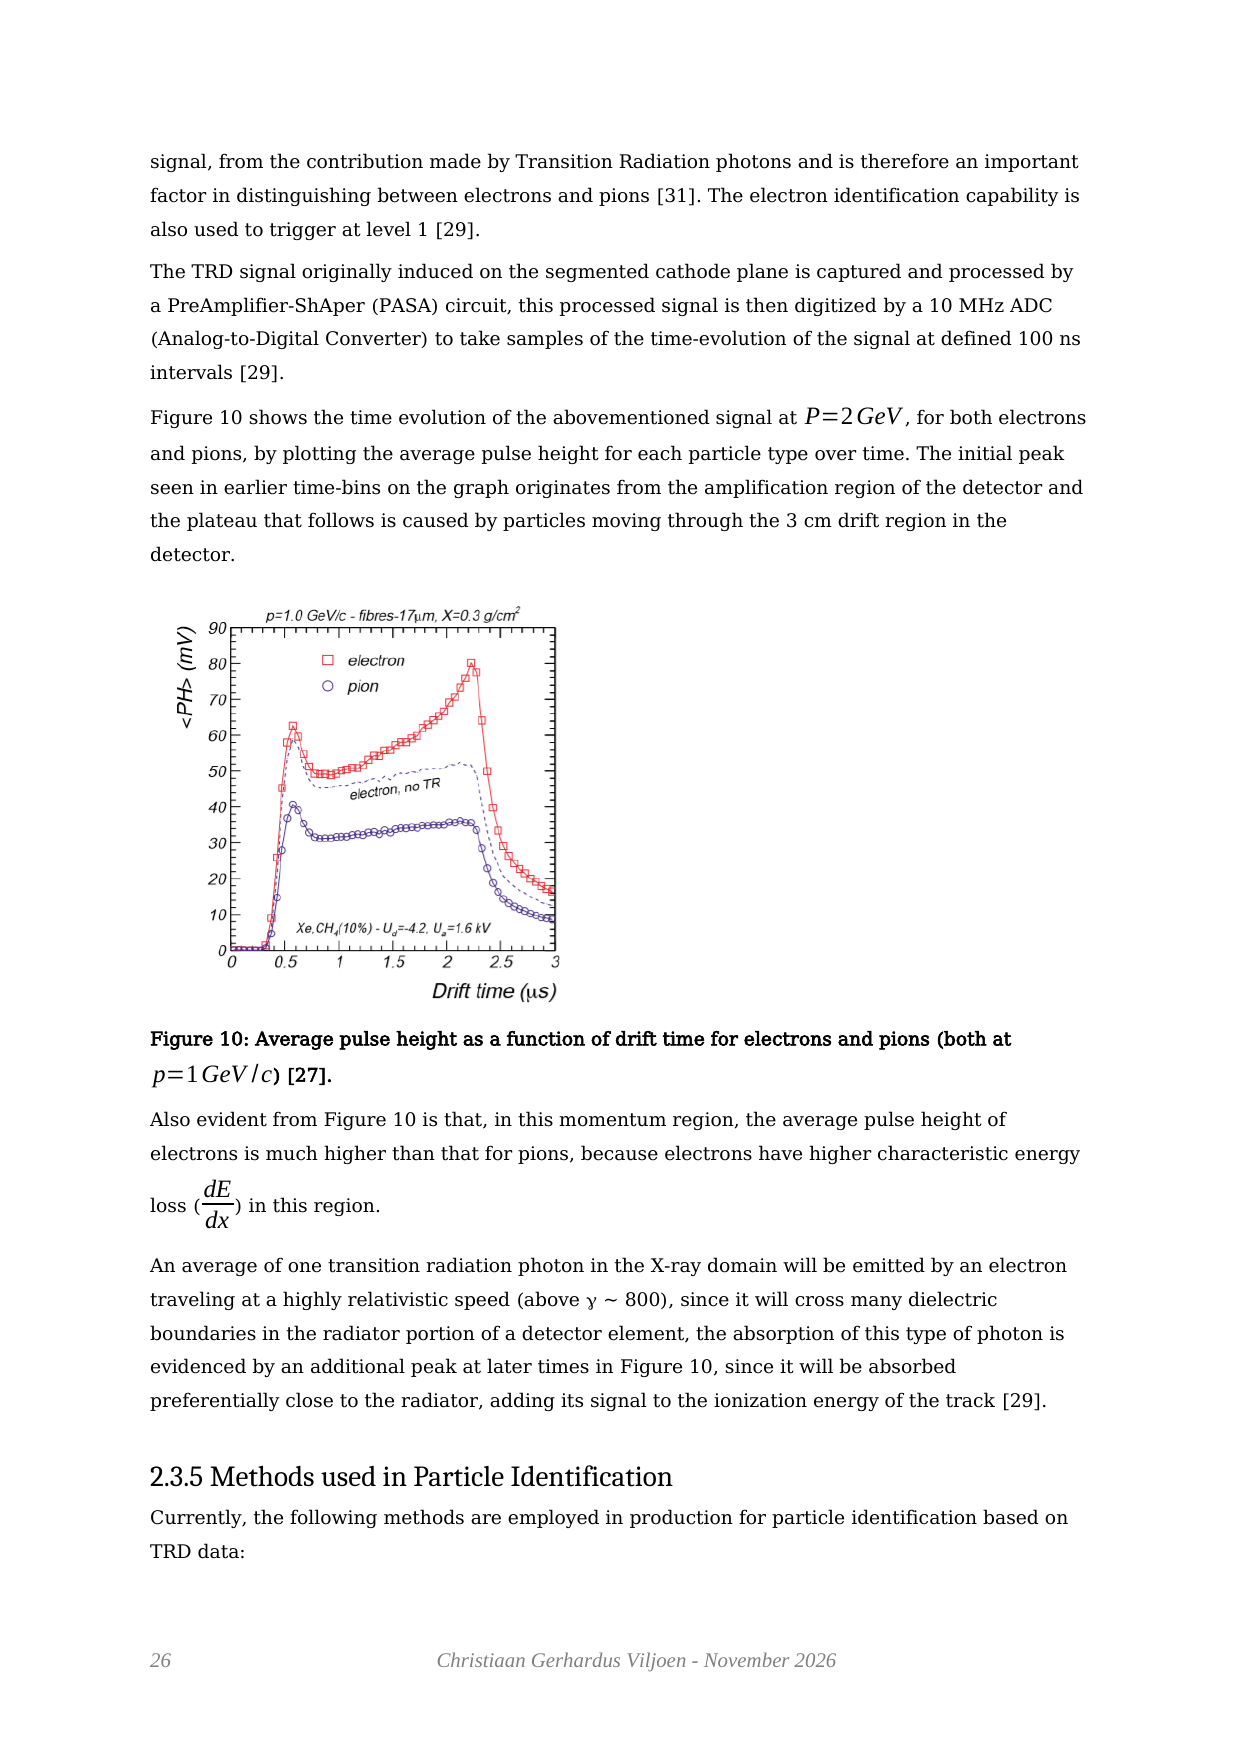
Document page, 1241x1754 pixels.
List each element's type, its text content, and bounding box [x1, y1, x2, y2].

text The TRD signal originally induced on the segmented cathode plane is captured and processed by a PreAmplifier-ShAper (PASA) circuit, this processed signal is then digitized by a 10 MHz ADC (Analog-to-Digital Converter) to take samples of the time-evolution of the signal at defined 100 ns intervals . [150, 259, 1090, 383]
text Figure 10: Average pulse height as a function of drift time for electrons and pions (both at ). [150, 1027, 1090, 1088]
text Figure 10 shows the time evolution of the abovementioned signal at , for both electrons and pions, by plotting the average pulse height for each particle type over time. The initial peak seen in earlier time-bins on the graph originates from the amplification region of the detector and the plateau that follows is caused by particles moving through the 3 cm drift region in the detector. [150, 403, 1090, 566]
text Also evident from Figure 10 is that, in this momentum region, the average pulse height of electrons is much higher than that for pions, because electrons have higher characteristic energy loss () in this region. [150, 1108, 1090, 1234]
text An average of one transition radiation photon in the X-ray domain will be emitted by an electron traveling at a highly relativistic speed (above ~ 800), since it will cross many dielectric boundaries in the radiator portion of a detector element, the absorption of this type of photon is evidenced by an additional peak at later times in Figure 10, since it will be absorbed preferentially close to the radiator, adding its signal to the ionization energy of the track . [150, 1254, 1090, 1411]
picture [161, 585, 598, 1007]
subtitle Methods used in Particle Identification [150, 1460, 1090, 1494]
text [150, 150, 1090, 240]
text Currently, the following methods are employed in production for particle identification based on TRD data: [150, 1506, 1090, 1562]
